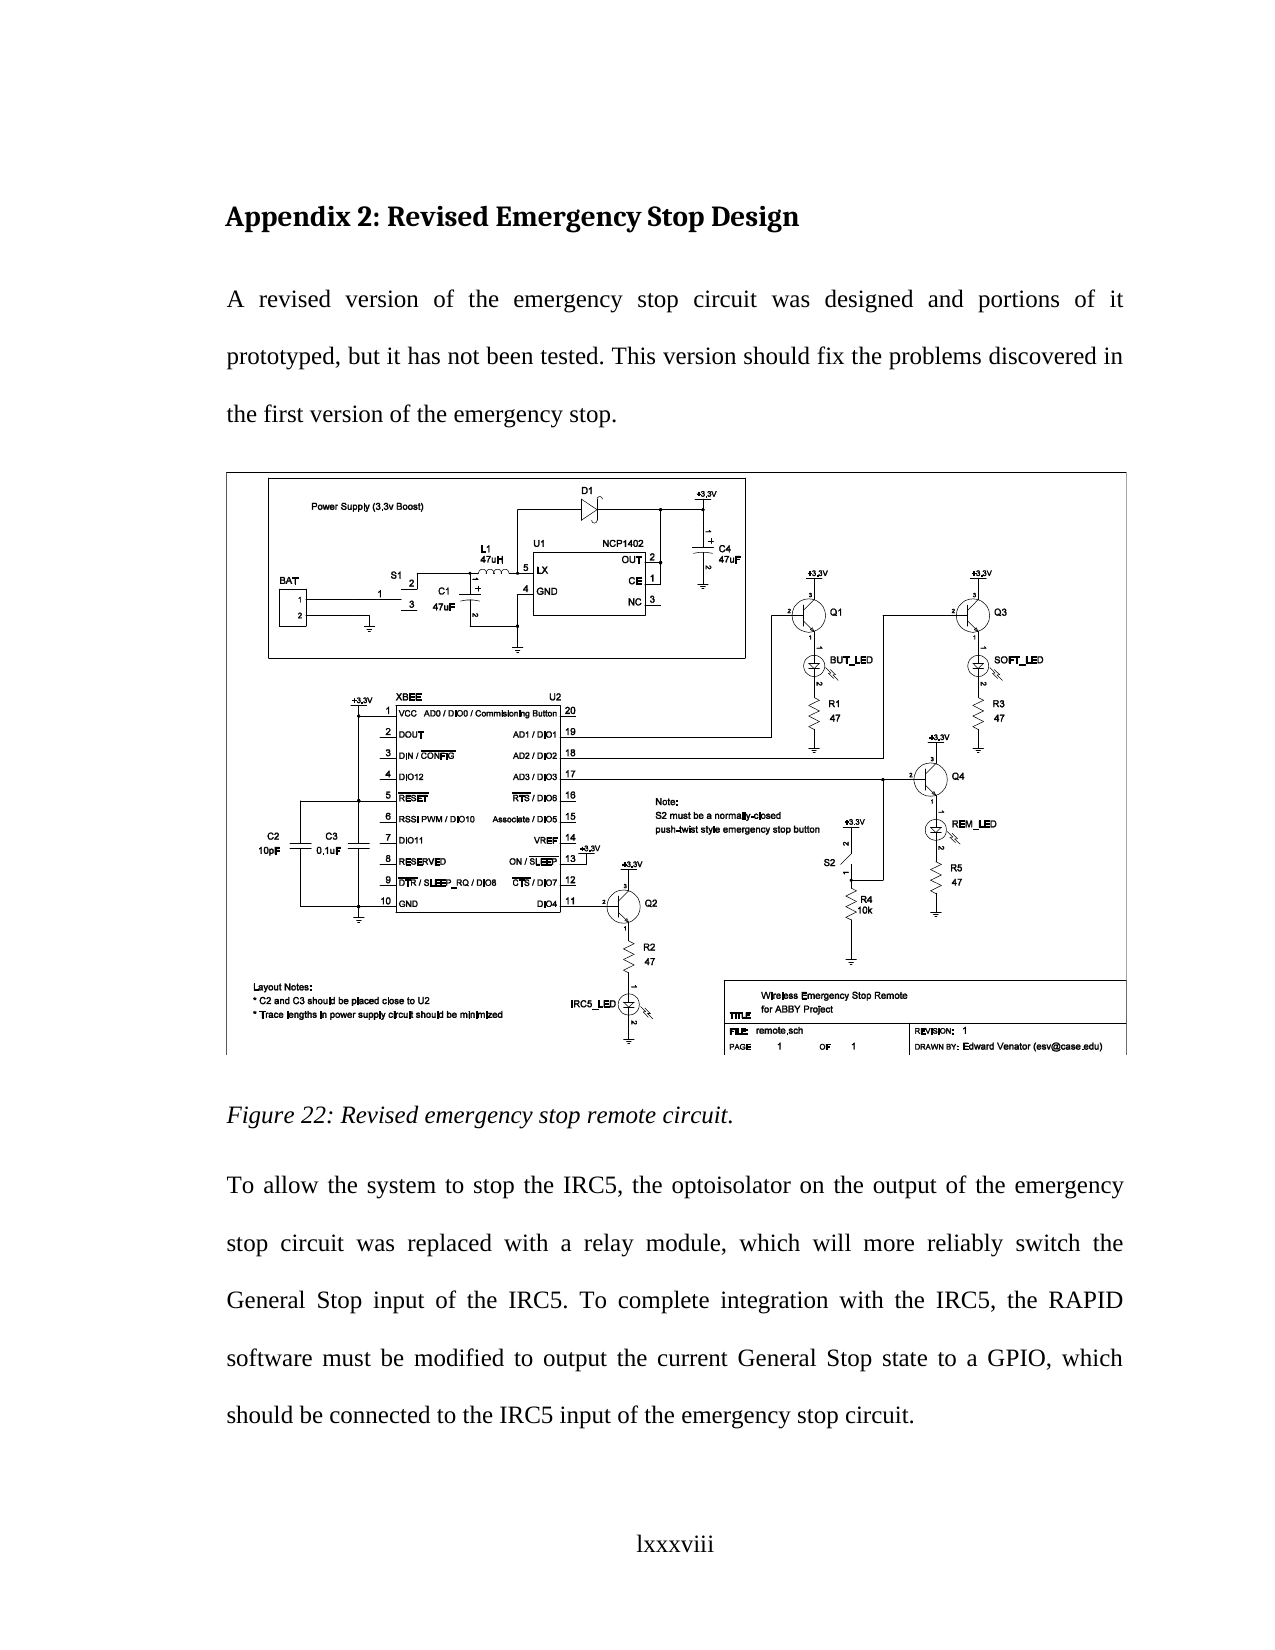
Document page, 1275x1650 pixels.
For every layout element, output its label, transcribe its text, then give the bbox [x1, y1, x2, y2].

text A revised version of the emergency stop circuit was designed and portions of it prototyped, but it has not been tested. This version should fix the problems discovered in the first version of the emergency stop. [226, 284, 1125, 427]
text To allow the system to stop the IRC5, the optoisolator on the output of the emergency stop circuit was replaced with a relay module, which will more reliably switch the General Stop input of the IRC5. To complete integration with the IRC5, the RAPID software must be modified to output the current General Stop state to a GPIO, which should be connected to the IRC5 input of the emergency stop circuit. [226, 1170, 1125, 1429]
subtitle Appendix 2: Revised Emergency Stop Design [225, 200, 1125, 233]
text Figure 22: Revised emergency stop remote circuit. [226, 1100, 1125, 1129]
